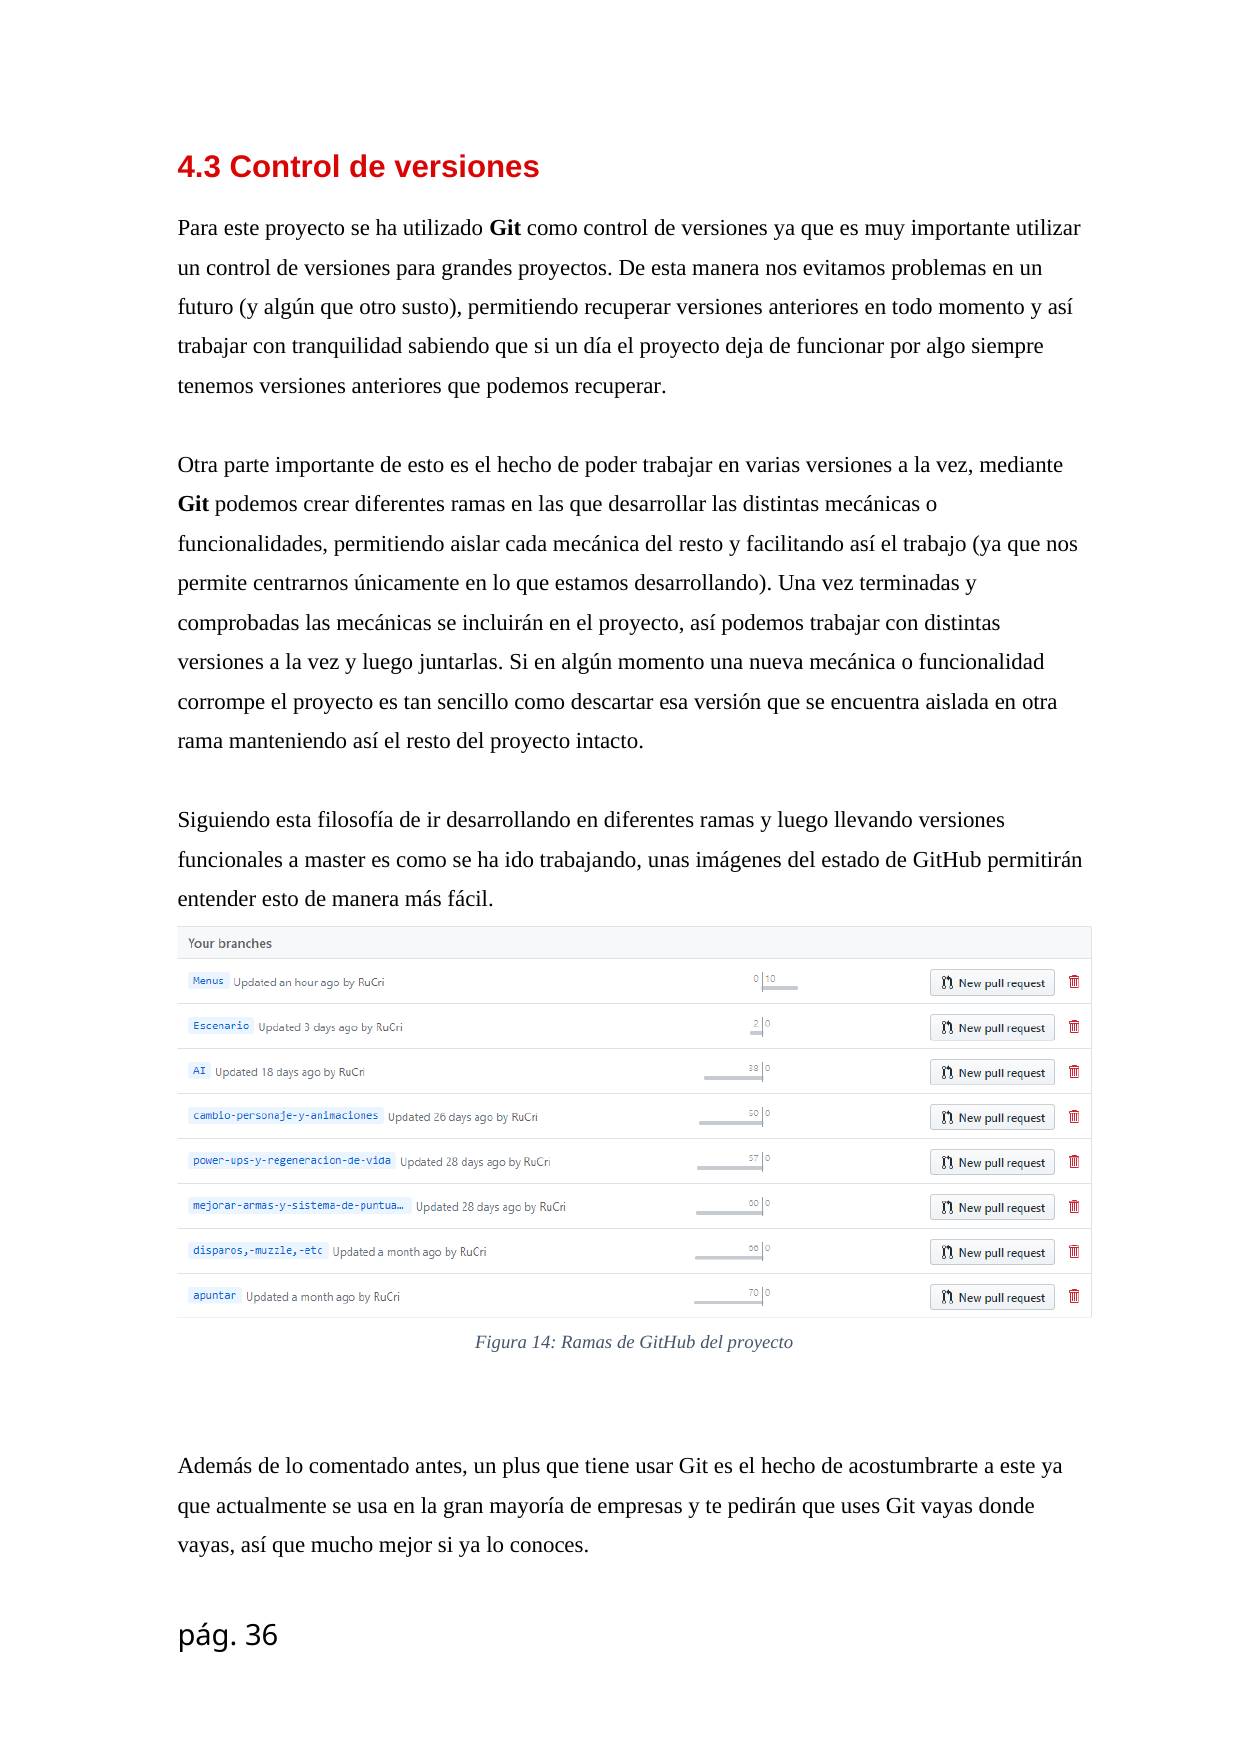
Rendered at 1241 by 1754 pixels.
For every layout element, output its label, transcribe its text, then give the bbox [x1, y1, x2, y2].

text Siguiendo esta filosofía de ir desarrollando en diferentes ramas y luego llevando versiones funcionales a master es como se ha ido trabajando, unas imágenes del estado de GitHub permitirán entender esto de manera más fácil. [177, 806, 1092, 912]
text Además de lo comentado antes, un plus que tiene usar Git es el hecho de acostumbrarte a este ya que actualmente se usa en la gran mayoría de empresas y te pedirán que uses Git vayas donde vayas, así que mucho mejor si ya lo conoces. [177, 1452, 1092, 1558]
text Para este proyecto se ha utilizado Git como control de versiones ya que es muy importante utilizar un control de versiones para grandes proyectos. De esta manera nos evitamos problemas en un futuro (y algún que otro susto), permitiendo recuperar versiones anteriores en todo momento y así trabajar con tranquilidad sabiendo que si un día el proyecto deja de funcionar por algo siempre tenemos versiones anteriores que podemos recuperar. [177, 214, 1092, 398]
text Figura 14: Ramas de GitHub del proyecto [177, 1331, 1092, 1353]
picture [177, 924, 1093, 1318]
subtitle 4.3 Control de versiones [177, 148, 1092, 184]
text Otra parte importante de esto es el hecho de poder trabajar en varias versiones a la vez, mediante Git podemos crear diferentes ramas en las que desarrollar las distintas mecánicas o funcionalidades, permitiendo aislar cada mecánica del resto y facilitando así el trabajo (ya que nos permite centrarnos únicamente en lo que estamos desarrollando). Una vez terminadas y comprobadas las mecánicas se incluirán en el proyecto, así podemos trabajar con distintas versiones a la vez y luego juntarlas. Si en algún momento una nueva mecánica o funcionalidad corrompe el proyecto es tan sencillo como descartar esa versión que se encuentra aislada en otra rama manteniendo así el resto del proyecto intacto. [177, 451, 1092, 754]
